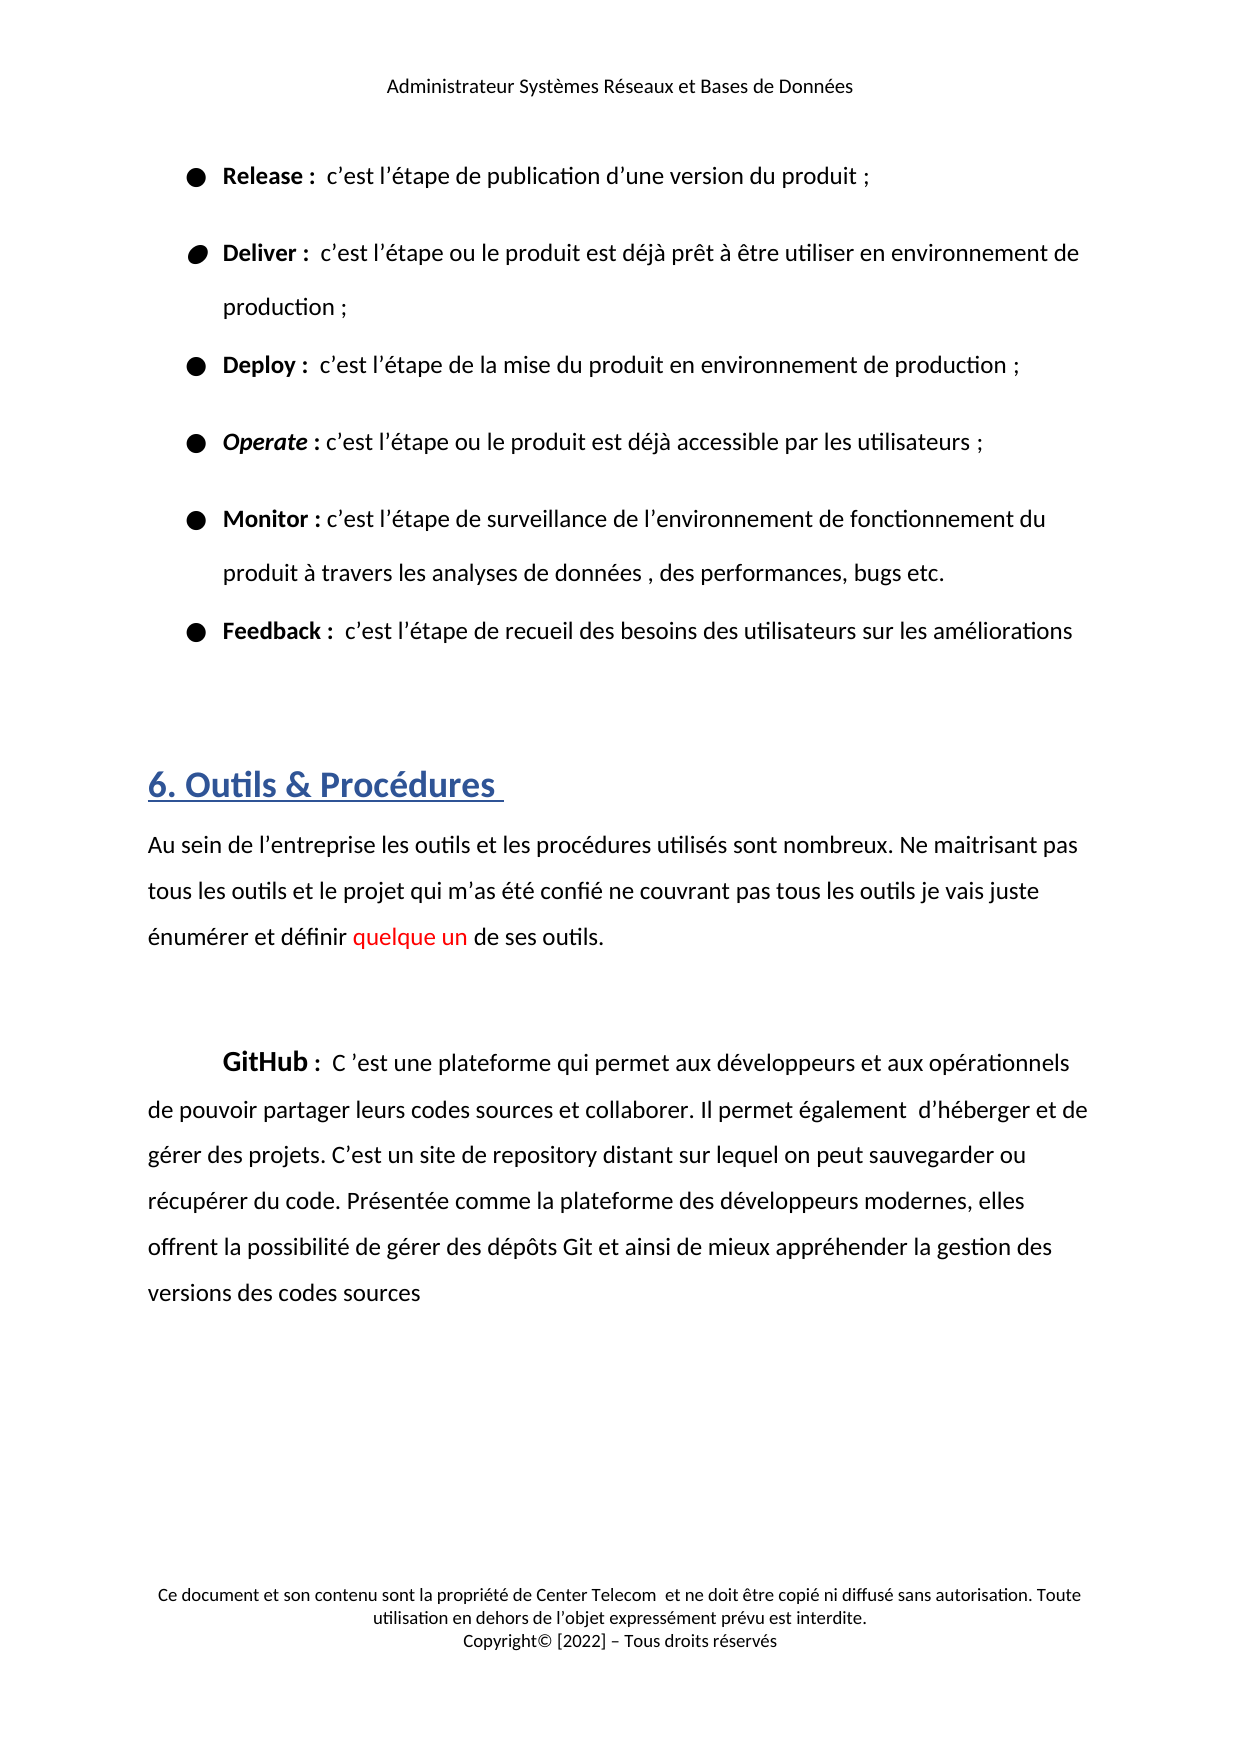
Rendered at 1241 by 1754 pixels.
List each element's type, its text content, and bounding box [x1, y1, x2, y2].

list Operate : c’est l’étape ou le produit est déjà accessible par les utilisateurs ; [185, 413, 1093, 465]
text Au sein de l’entreprise les outils et les procédures utilisés sont nombreux. Ne maitrisant pas tous les outils et le projet qui m’as été confié ne couvrant pas tous les outils je vais juste énumérer et définir quelque un de ses outils. [148, 829, 1093, 951]
subtitle 6. Outils & Procédures [148, 761, 1093, 806]
list Monitor : c’est l’étape de surveillance de l’environnement de fonctionnement du produit à travers les analyses de données , des performances, bugs etc. [185, 490, 1093, 587]
text GitHub : C ’est une plateforme qui permet aux développeurs et aux opérationnels de pouvoir partager leurs codes sources et collaborer. Il permet également d’héberger et de gérer des projets. C’est un site de repository distant sur lequel on peut sauvegarder ou récupérer du code. Présentée comme la plateforme des développeurs modernes, elles offrent la possibilité de gérer des dépôts Git et ainsi de mieux appréhender la gestion des versions des codes sources [148, 1043, 1093, 1307]
list Deploy : c’est l’étape de la mise du produit en environnement de production ; [185, 337, 1093, 388]
list Feedback : c’est l’étape de recueil des besoins des utilisateurs sur les améliorations [185, 603, 1093, 654]
list Deliver : c’est l’étape ou le produit est déjà prêt à être utiliser en environnement de production ; [185, 224, 1093, 321]
list Release : c’est l’étape de publication d’une version du produit ; [185, 148, 1093, 199]
